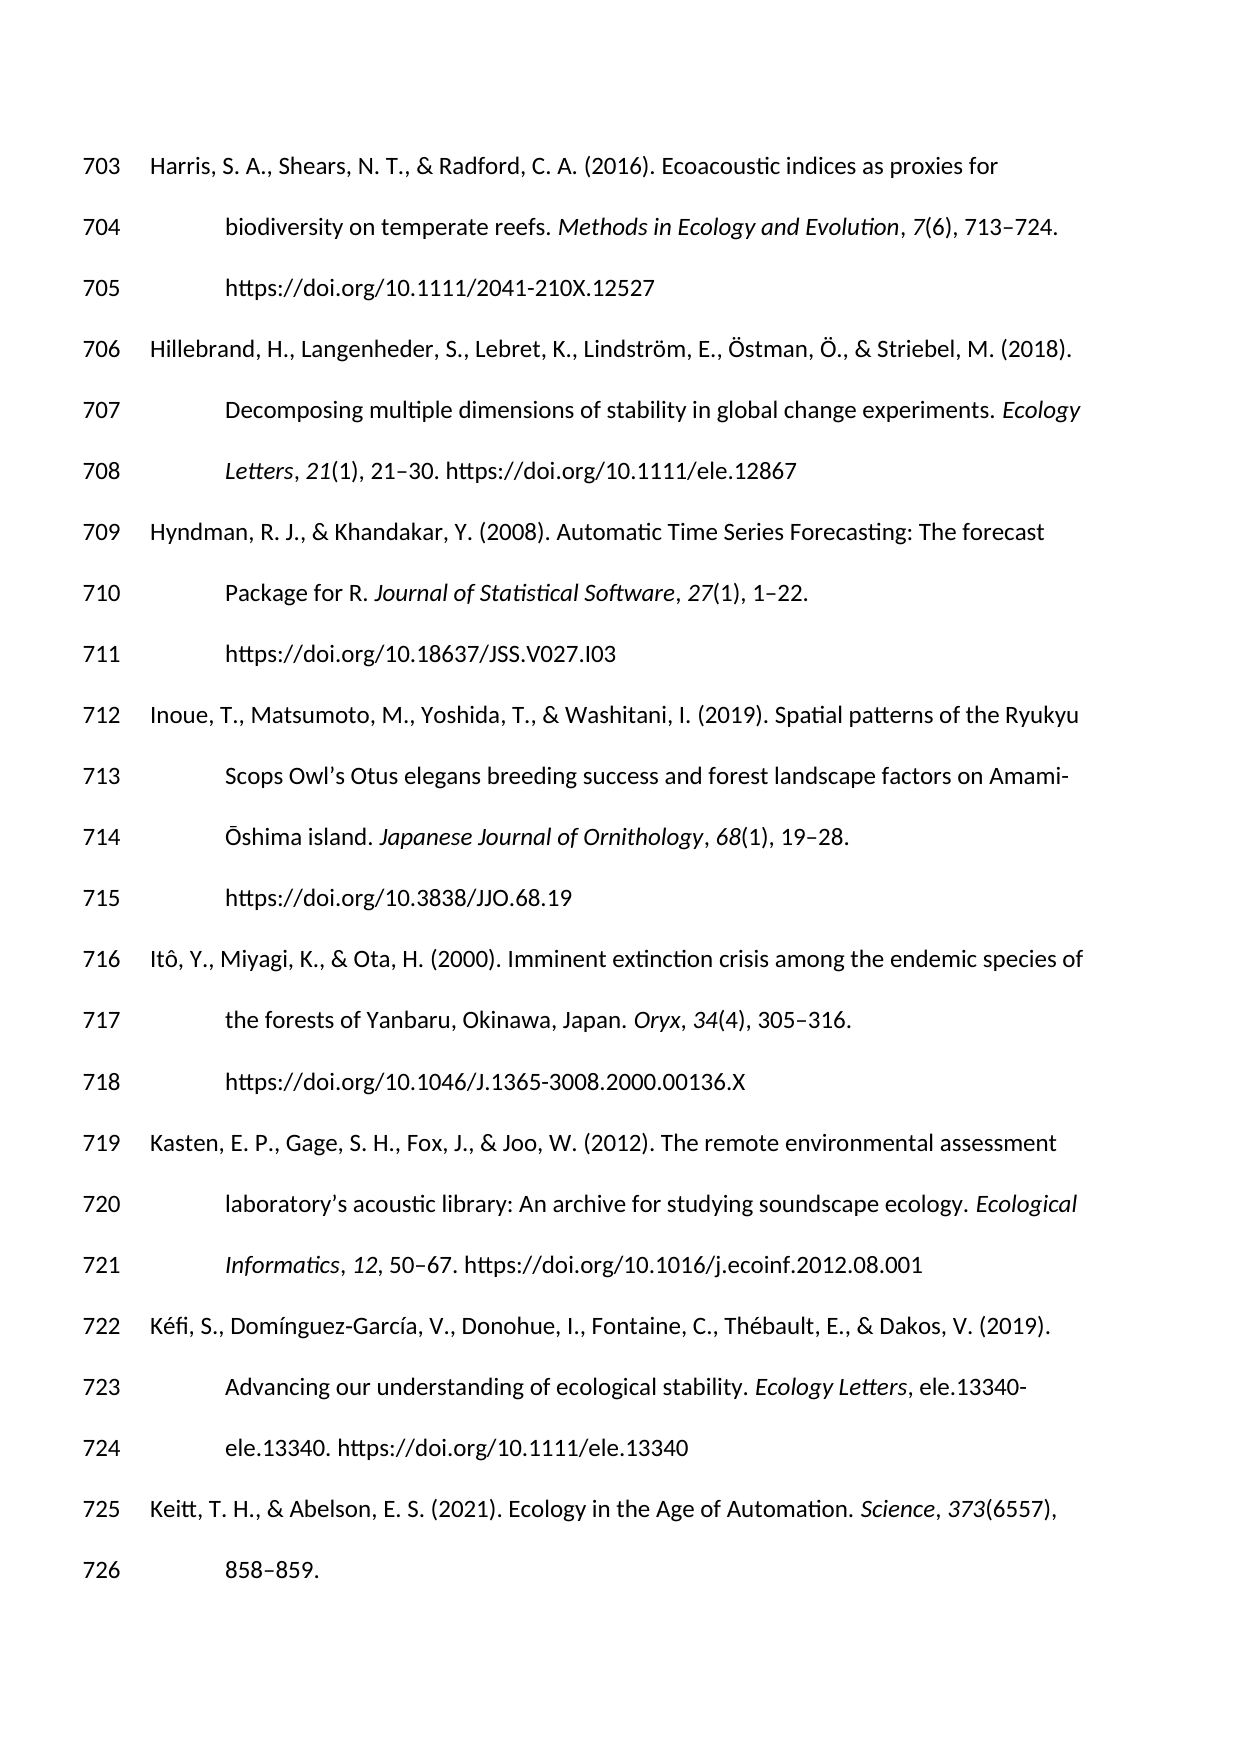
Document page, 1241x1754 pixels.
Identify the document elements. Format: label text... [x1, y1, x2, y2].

text Kéfi, S., Domínguez‐García, V., Donohue, I., Fontaine, C., Thébault, E., & Dakos, V. (2019). Advancing our understanding of ecological stability. Ecology Letters, ele.13340-ele.13340. https://doi.org/10.1111/ele.13340 [150, 1310, 1090, 1462]
text Hillebrand, H., Langenheder, S., Lebret, K., Lindström, E., Östman, Ö., & Striebel, M. (2018). Decomposing multiple dimensions of stability in global change experiments. Ecology Letters, 21(1), 21–30. https://doi.org/10.1111/ele.12867 [150, 333, 1090, 486]
text Keitt, T. H., & Abelson, E. S. (2021). Ecology in the Age of Automation. Science, 373(6557), 858–859. [150, 1493, 1090, 1584]
text Hyndman, R. J., & Khandakar, Y. (2008). Automatic Time Series Forecasting: The forecast Package for R. Journal of Statistical Software, 27(1), 1–22. https://doi.org/10.18637/JSS.V027.I03 [150, 516, 1090, 669]
text Kasten, E. P., Gage, S. H., Fox, J., & Joo, W. (2012). The remote environmental assessment laboratory’s acoustic library: An archive for studying soundscape ecology. Ecological Informatics, 12, 50–67. https://doi.org/10.1016/j.ecoinf.2012.08.001 [150, 1127, 1090, 1279]
text Inoue, T., Matsumoto, M., Yoshida, T., & Washitani, I. (2019). Spatial patterns of the Ryukyu Scops Owl’s Otus elegans breeding success and forest landscape factors on Amami-Ōshima island. Japanese Journal of Ornithology, 68(1), 19–28. https://doi.org/10.3838/JJO.68.19 [150, 699, 1090, 913]
text Harris, S. A., Shears, N. T., & Radford, C. A. (2016). Ecoacoustic indices as proxies for biodiversity on temperate reefs. Methods in Ecology and Evolution, 7(6), 713–724. https://doi.org/10.1111/2041-210X.12527 [150, 150, 1090, 303]
text Itô, Y., Miyagi, K., & Ota, H. (2000). Imminent extinction crisis among the endemic species of the forests of Yanbaru, Okinawa, Japan. Oryx, 34(4), 305–316. https://doi.org/10.1046/J.1365-3008.2000.00136.X [150, 943, 1090, 1096]
